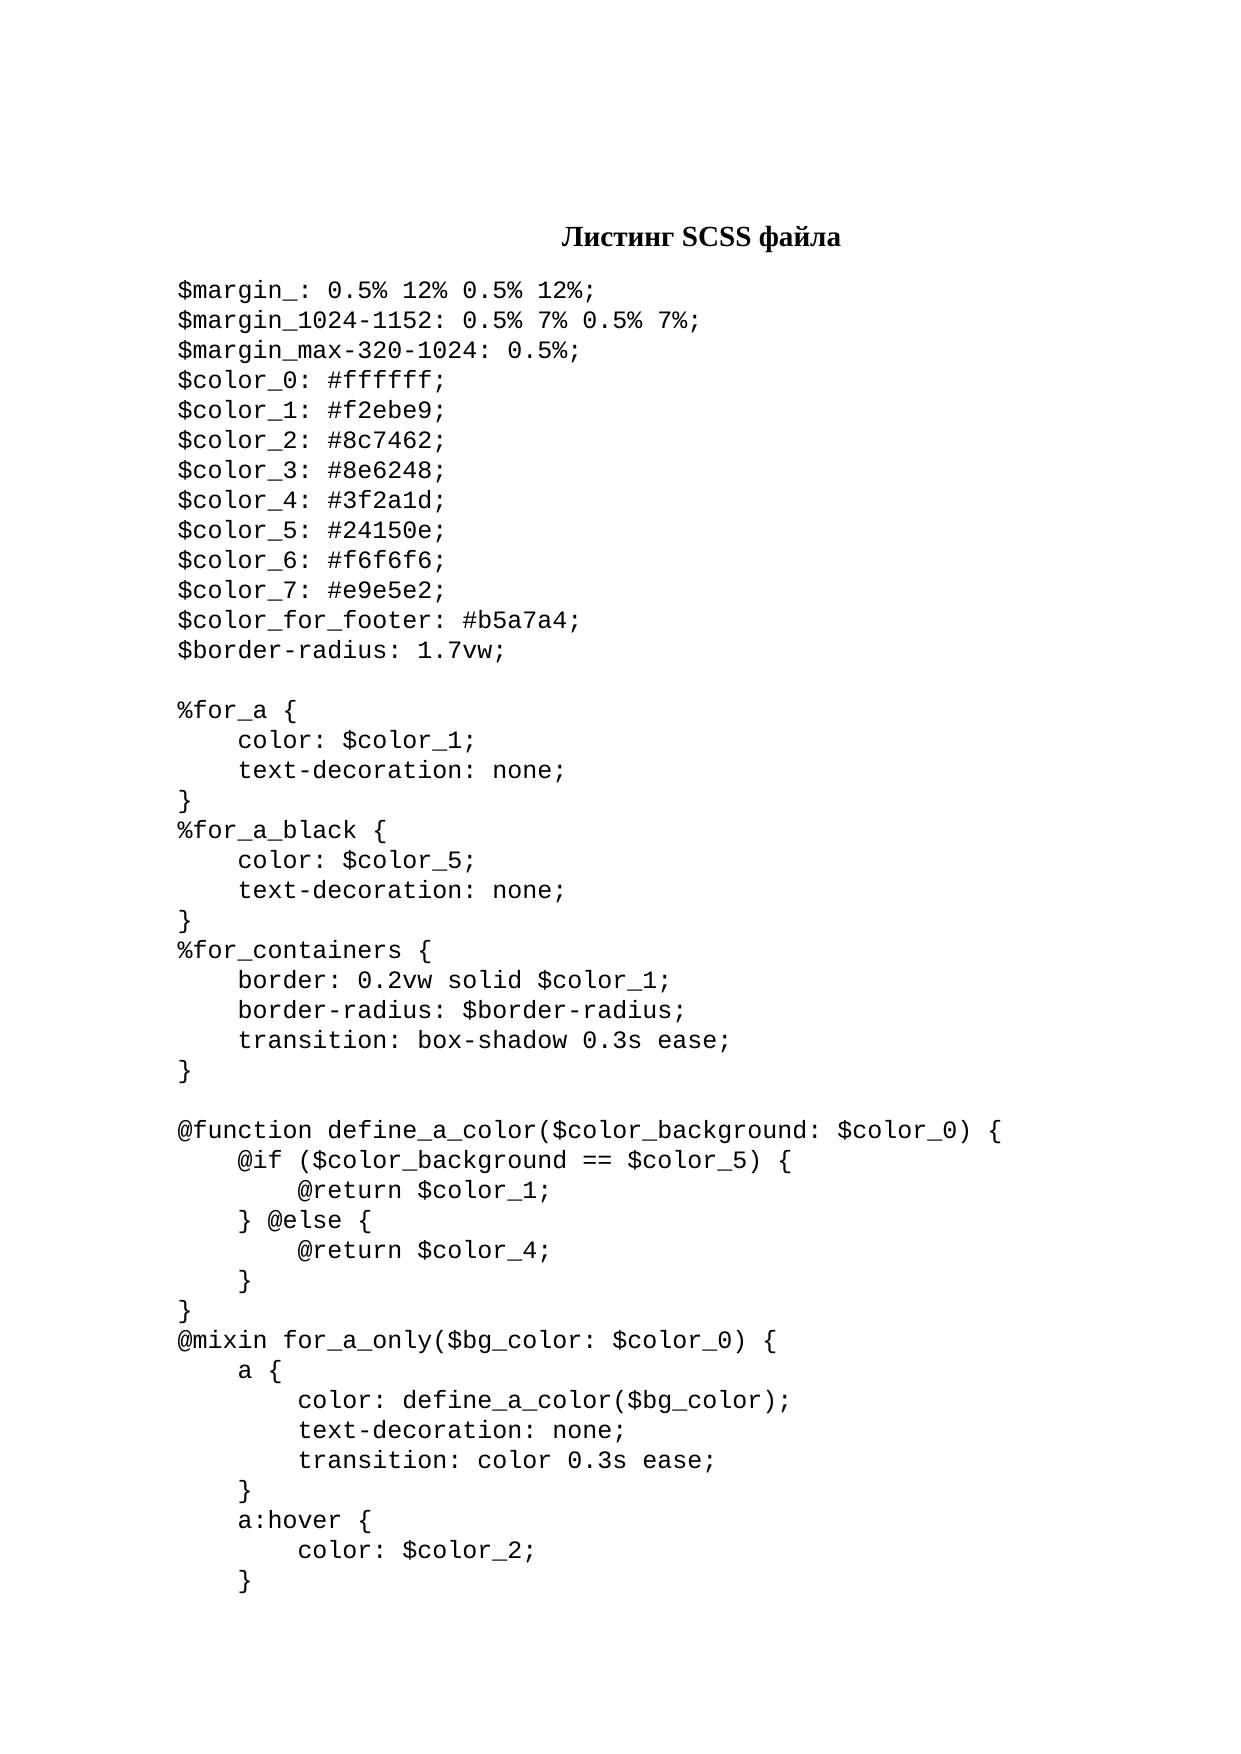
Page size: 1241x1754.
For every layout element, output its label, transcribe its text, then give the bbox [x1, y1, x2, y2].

text $color_0: #ffffff; [177, 367, 1152, 396]
text @return $color_1; [177, 1177, 1152, 1206]
text %for_a { [177, 697, 1152, 726]
text @mixin for_a_only($bg_color: $color_0) { [177, 1327, 1152, 1356]
text @if ($color_background == $color_5) { [177, 1147, 1152, 1176]
text color: $color_5; [177, 847, 1152, 876]
text } [177, 907, 1152, 936]
text $color_5: #24150e; [177, 517, 1152, 546]
text text-decoration: none; [177, 877, 1152, 906]
text } [177, 1267, 1152, 1296]
text $color_1: #f2ebe9; [177, 397, 1152, 426]
text text-decoration: none; [177, 1417, 1152, 1446]
text transition: box-shadow 0.3s ease; [177, 1027, 1152, 1056]
text a:hover { [177, 1507, 1152, 1536]
text $color_6: #f6f6f6; [177, 547, 1152, 576]
text transition: color 0.3s ease; [177, 1447, 1152, 1476]
text %for_containers { [177, 937, 1152, 966]
text %for_a_black { [177, 817, 1152, 846]
text color: $color_2; [177, 1537, 1152, 1566]
text $color_7: #e9e5e2; [177, 577, 1152, 606]
text $color_3: #8e6248; [177, 457, 1152, 486]
text border: 0.2vw solid $color_1; [177, 967, 1152, 996]
text $margin_1024-1152: 0.5% 7% 0.5% 7%; [177, 307, 1152, 336]
text @return $color_4; [177, 1237, 1152, 1266]
text text-decoration: none; [177, 757, 1152, 786]
text } @else { [177, 1207, 1152, 1236]
text } [177, 1567, 1152, 1596]
text $margin_max-320-1024: 0.5%; [177, 337, 1152, 366]
text $margin_: 0.5% 12% 0.5% 12%; [177, 277, 1152, 306]
text } [177, 1297, 1152, 1326]
text } [177, 1477, 1152, 1506]
text $color_4: #3f2a1d; [177, 487, 1152, 516]
text color: $color_1; [177, 727, 1152, 756]
text Листинг SCSS файла [177, 219, 1152, 252]
text } [177, 787, 1152, 816]
text $color_2: #8c7462; [177, 427, 1152, 456]
text } [177, 1057, 1152, 1086]
text a { [177, 1357, 1152, 1386]
text @function define_a_color($color_background: $color_0) { [177, 1117, 1152, 1146]
text $border-radius: 1.7vw; [177, 637, 1152, 666]
text color: define_a_color($bg_color); [177, 1387, 1152, 1416]
text $color_for_footer: #b5a7a4; [177, 607, 1152, 636]
text border-radius: $border-radius; [177, 997, 1152, 1026]
